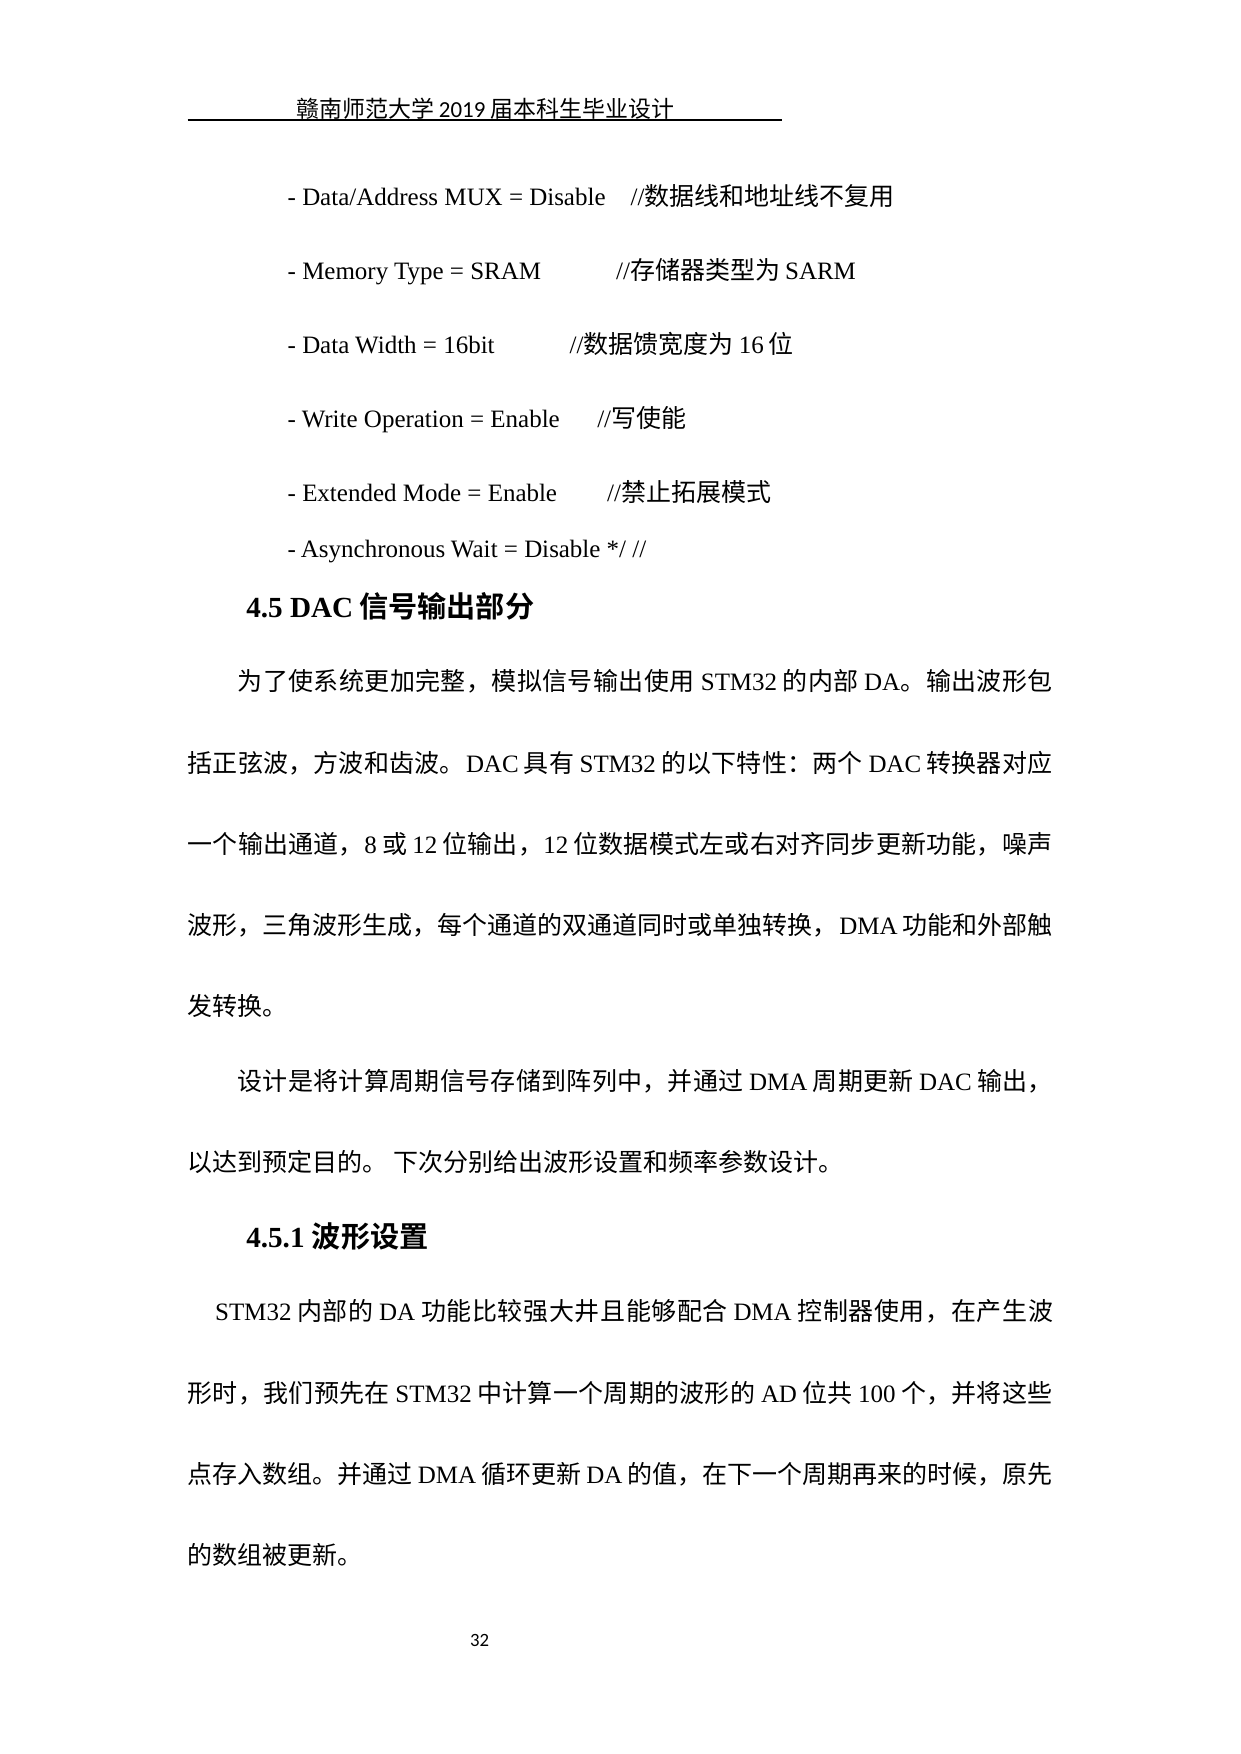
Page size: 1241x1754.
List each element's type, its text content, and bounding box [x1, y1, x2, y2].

text - Asynchronous Wait = Disable */ // [187, 532, 1053, 565]
text - Extended Mode = Enable //禁止拓展模式 [187, 458, 1053, 523]
text 4.5.1 波形设置 [187, 1202, 1053, 1267]
text - Write Operation = Enable //写使能 [187, 384, 1053, 449]
text - Memory Type = SRAM //存储器类型为SARM [187, 236, 1053, 301]
text 为了使系统更加完整，模拟信号输出使用STM32的内部DA。输出波形包括正弦波，方波和齿波。DAC具有STM32的以下特性：两个DAC转换器对应一个输出通道，8或12位输出，12位数据模式左或右对齐同步更新功能，噪声波形，三角波形生成，每个通道的双通道同时或单独转换，DMA功能和外部触发转换。 [187, 647, 1053, 1037]
text - Data Width = 16bit //数据馈宽度为16位 [187, 310, 1053, 375]
text 设计是将计算周期信号存储到阵列中，并通过DMA周期更新DAC输出，以达到预定目的。 下次分别给出波形设置和频率参数设计。 [187, 1047, 1053, 1193]
text - Data/Address MUX = Disable //数据线和地址线不复用 [187, 162, 1053, 227]
text 4.5 DAC信号输出部分 [187, 572, 1053, 637]
text STM32内部的DA功能比较强大井且能够配合DMA控制器使用，在产生波形时，我们预先在STM32中计算一个周期的波形的AD位共100个，并将这些点存入数组。并通过DMA循环更新DA的值，在下一个周期再来的时候，原先的数组被更新。 [187, 1277, 1053, 1586]
